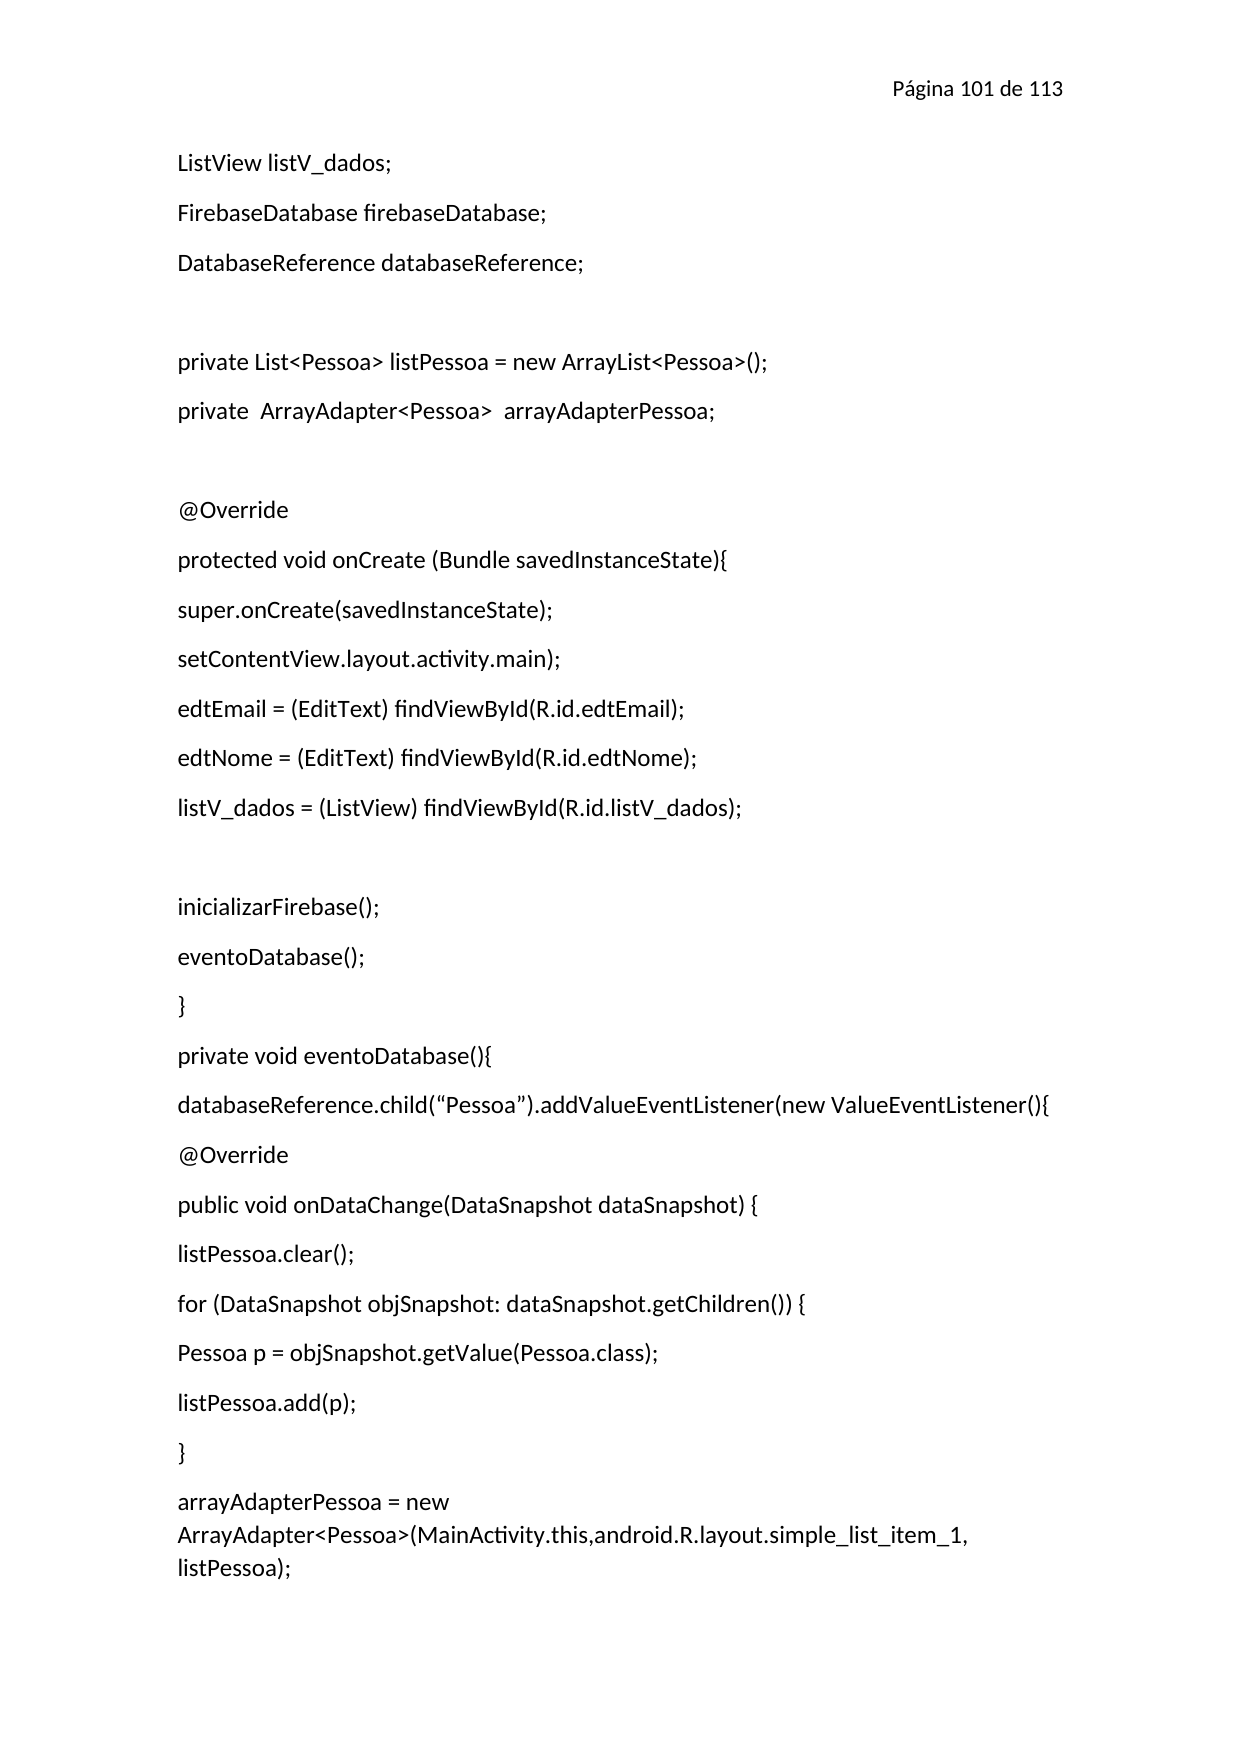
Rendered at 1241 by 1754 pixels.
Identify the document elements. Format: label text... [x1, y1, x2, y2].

text arrayAdapterPessoa = new ArrayAdapter<Pessoa>(MainActivity.this,android.R.layout.simple_list_item_1, listPessoa); [177, 1486, 1063, 1583]
text listPessoa.add(p); [177, 1387, 1063, 1418]
text @Override [177, 1139, 1063, 1170]
text private ArrayAdapter<Pessoa> arrayAdapterPessoa; [177, 396, 1063, 426]
text private List<Pessoa> listPessoa = new ArrayList<Pessoa>(); [177, 346, 1063, 376]
text databaseReference.child(“Pessoa”).addValueEventListener(new ValueEventListener(){ [177, 1090, 1063, 1120]
text eventoDatabase(); [177, 941, 1063, 971]
text public void onDataChange(DataSnapshot dataSnapshot) { [177, 1189, 1063, 1219]
text FirebaseDatabase firebaseDatabase; [177, 197, 1063, 228]
text @Override [177, 495, 1063, 525]
text for (DataSnapshot objSnapshot: dataSnapshot.getChildren()) { [177, 1288, 1063, 1318]
text edtEmail = (EditText) findViewById(R.id.edtEmail); [177, 693, 1063, 723]
text } [177, 991, 1063, 1021]
text Pessoa p = objSnapshot.getValue(Pessoa.class); [177, 1338, 1063, 1368]
text inicializarFirebase(); [177, 891, 1063, 922]
text setContentView.layout.activity.main); [177, 643, 1063, 674]
text super.onCreate(savedInstanceState); [177, 594, 1063, 624]
text } [177, 1437, 1063, 1467]
text private void eventoDatabase(){ [177, 1040, 1063, 1071]
text edtNome = (EditText) findViewById(R.id.edtNome); [177, 743, 1063, 773]
text listPessoa.clear(); [177, 1238, 1063, 1269]
text protected void onCreate (Bundle savedInstanceState){ [177, 544, 1063, 575]
text listV_dados = (ListView) findViewById(R.id.listV_dados); [177, 792, 1063, 823]
text ListView listV_dados; [177, 148, 1063, 178]
text DatabaseReference databaseReference; [177, 247, 1063, 277]
